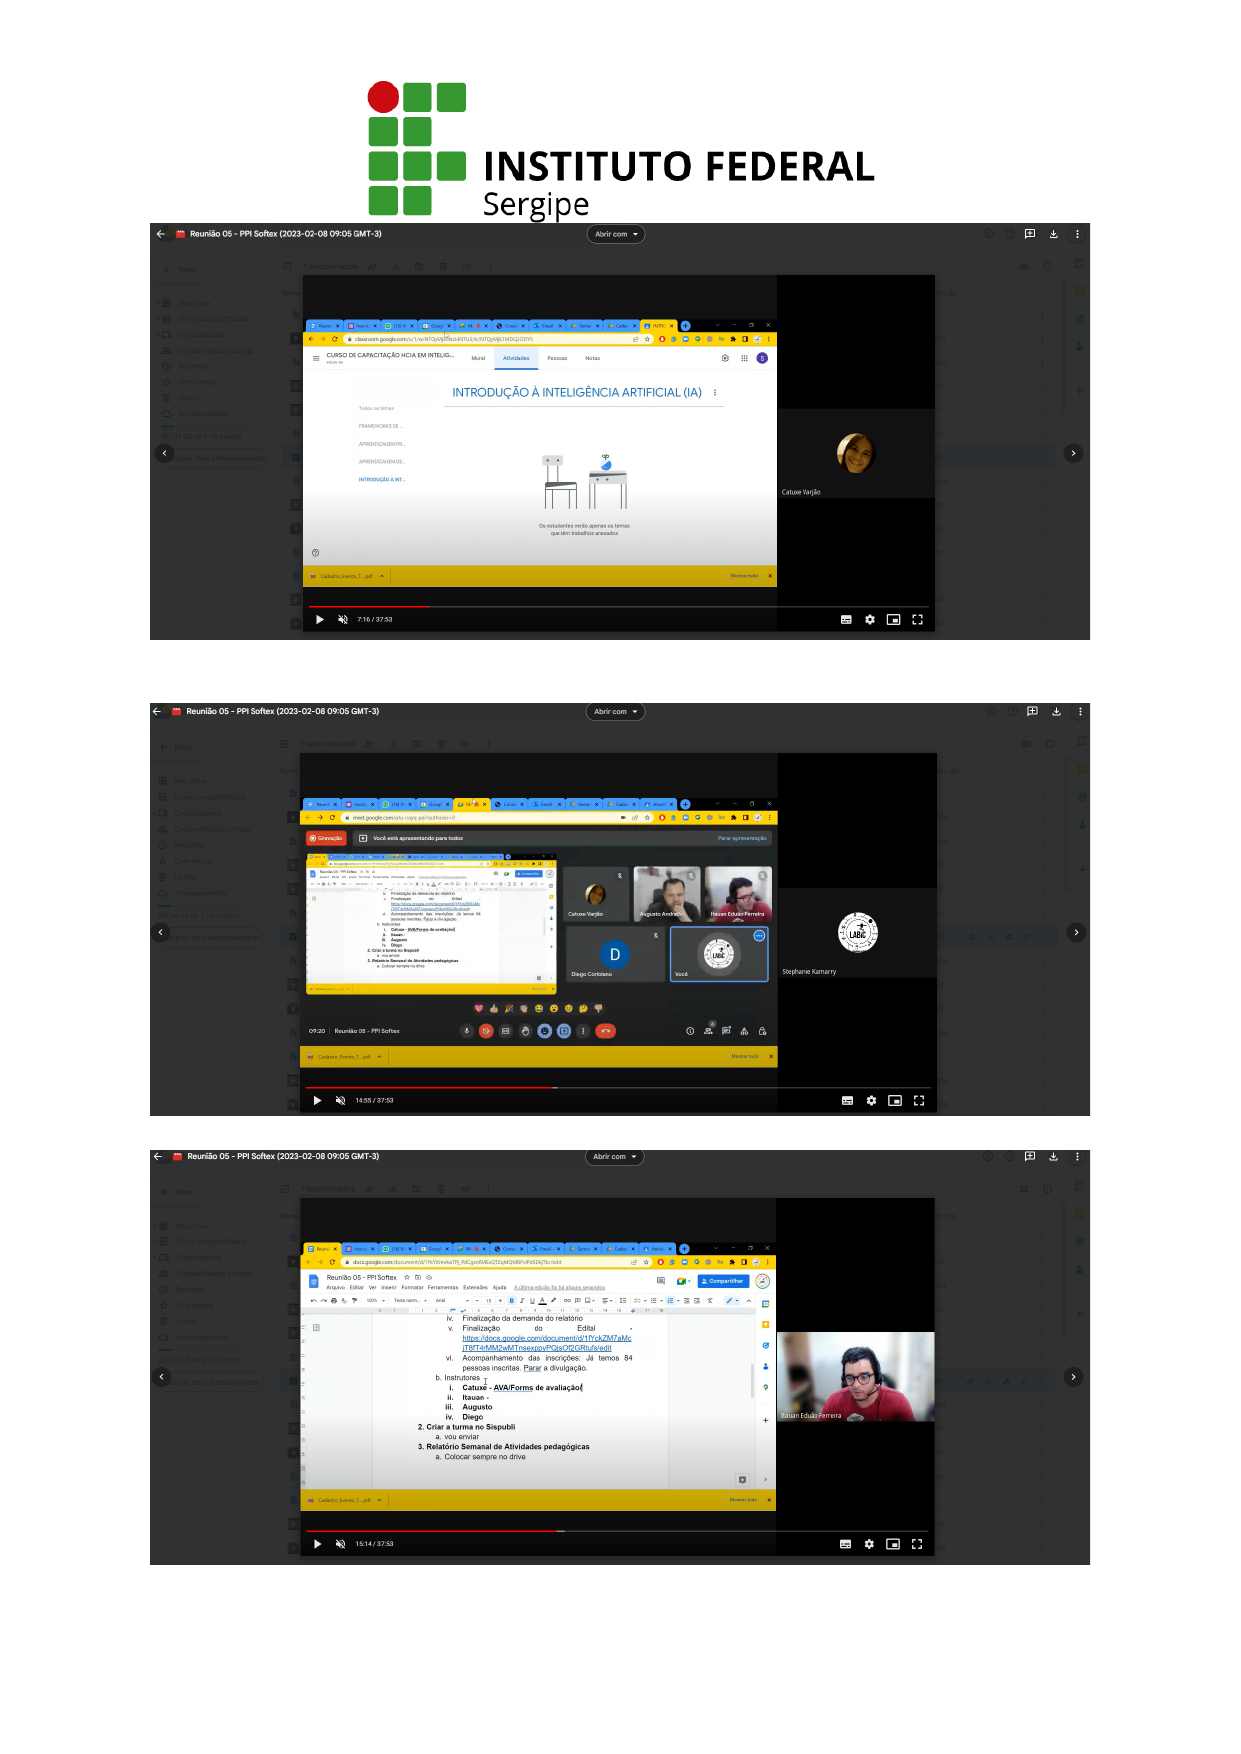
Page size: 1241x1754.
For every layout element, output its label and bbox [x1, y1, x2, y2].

picture [150, 1150, 1091, 1565]
picture [150, 703, 1091, 1116]
picture [150, 75, 1091, 640]
